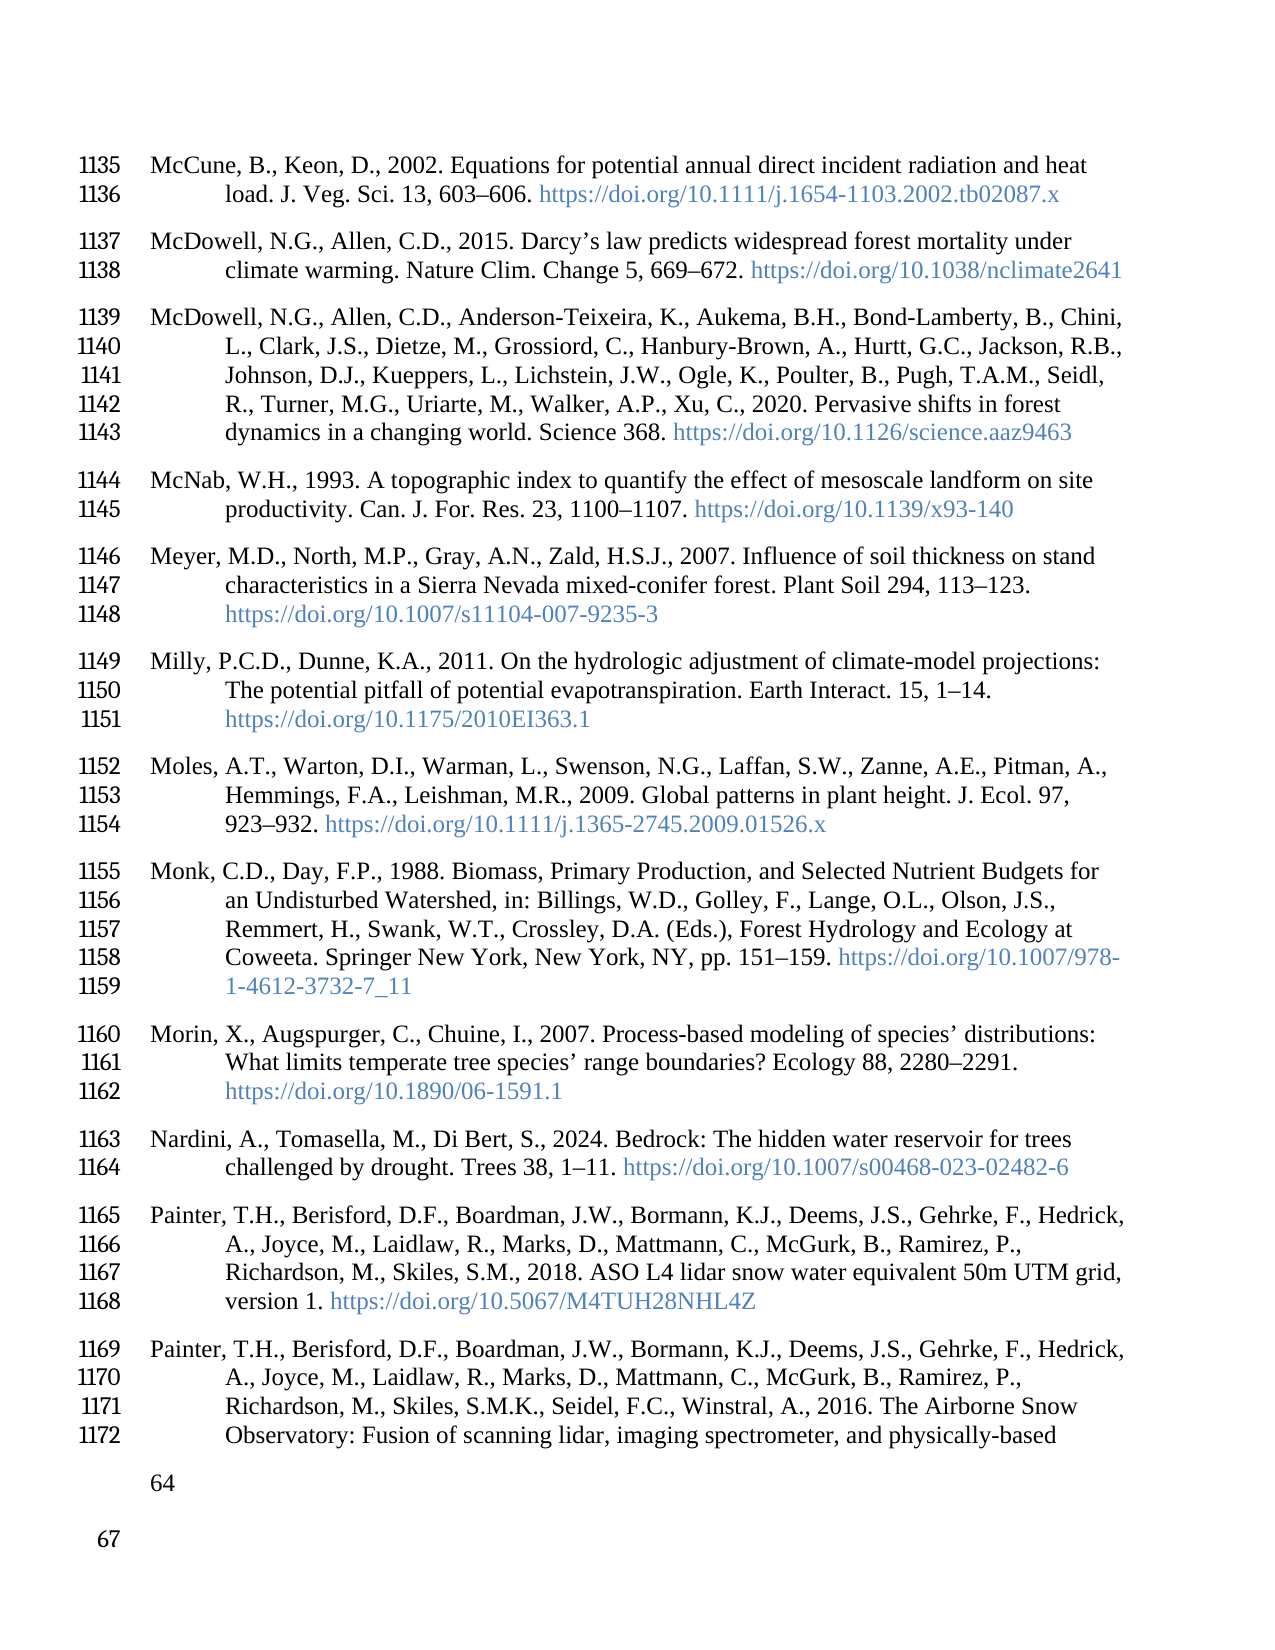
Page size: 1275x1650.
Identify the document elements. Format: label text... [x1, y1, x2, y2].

text McNab, W.H., 1993. A topographic index to quantify the effect of mesoscale landform on site productivity. Can. J. For. Res. 23, 1100–1107. https://doi.org/10.1139/x93-140 [150, 465, 1125, 522]
text Milly, P.C.D., Dunne, K.A., 2011. On the hydrologic adjustment of climate-model projections: The potential pitfall of potential evapotranspiration. Earth Interact. 15, 1–14. https://doi.org/10.1175/2010EI363.1 [150, 646, 1125, 732]
text Moles, A.T., Warton, D.I., Warman, L., Swenson, N.G., Laffan, S.W., Zanne, A.E., Pitman, A., Hemmings, F.A., Leishman, M.R., 2009. Global patterns in plant height. J. Ecol. 97, 923–932. https://doi.org/10.1111/j.1365-2745.2009.01526.x [150, 751, 1125, 837]
text Meyer, M.D., North, M.P., Gray, A.N., Zald, H.S.J., 2007. Influence of soil thickness on stand characteristics in a Sierra Nevada mixed-conifer forest. Plant Soil 294, 113–123. https://doi.org/10.1007/s11104-007-9235-3 [150, 541, 1125, 627]
text Morin, X., Augspurger, C., Chuine, I., 2007. Process-based modeling of species’ distributions: What limits temperate tree species’ range boundaries? Ecology 88, 2280–2291. https://doi.org/10.1890/06-1591.1 [150, 1019, 1125, 1105]
text Painter, T.H., Berisford, D.F., Boardman, J.W., Bormann, K.J., Deems, J.S., Gehrke, F., Hedrick, A., Joyce, M., Laidlaw, R., Marks, D., Mattmann, C., McGurk, B., Ramirez, P., Richardson, M., Skiles, S.M., 2018. ASO L4 lidar snow water equivalent 50m UTM grid, version 1. https://doi.org/10.5067/M4TUH28NHL4Z [150, 1200, 1125, 1315]
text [150, 1334, 1125, 1449]
text McDowell, N.G., Allen, C.D., Anderson-Teixeira, K., Aukema, B.H., Bond-Lamberty, B., Chini, L., Clark, J.S., Dietze, M., Grossiord, C., Hanbury-Brown, A., Hurtt, G.C., Jackson, R.B., Johnson, D.J., Kueppers, L., Lichstein, J.W., Ogle, K., Poulter, B., Pugh, T.A.M., Seidl, R., Turner, M.G., Uriarte, M., Walker, A.P., Xu, C., 2020. Pervasive shifts in forest dynamics in a changing world. Science 368. https://doi.org/10.1126/science.aaz9463 [150, 302, 1125, 446]
text McDowell, N.G., Allen, C.D., 2015. Darcy’s law predicts widespread forest mortality under climate warming. Nature Clim. Change 5, 669–672. https://doi.org/10.1038/nclimate2641 [150, 226, 1125, 284]
text McCune, B., Keon, D., 2002. Equations for potential annual direct incident radiation and heat load. J. Veg. Sci. 13, 603–606. https://doi.org/10.1111/j.1654-1103.2002.tb02087.x [150, 150, 1125, 207]
text Monk, C.D., Day, F.P., 1988. Biomass, Primary Production, and Selected Nutrient Budgets for an Undisturbed Watershed, in: Billings, W.D., Golley, F., Lange, O.L., Olson, J.S., Remmert, H., Swank, W.T., Crossley, D.A. (Eds.), Forest Hydrology and Ecology at Coweeta. Springer New York, New York, NY, pp. 151–159. https://doi.org/10.1007/978-1-4612-3732-7_11 [150, 856, 1125, 1000]
text Nardini, A., Tomasella, M., Di Bert, S., 2024. Bedrock: The hidden water reservoir for trees challenged by drought. Trees 38, 1–11. https://doi.org/10.1007/s00468-023-02482-6 [150, 1124, 1125, 1181]
